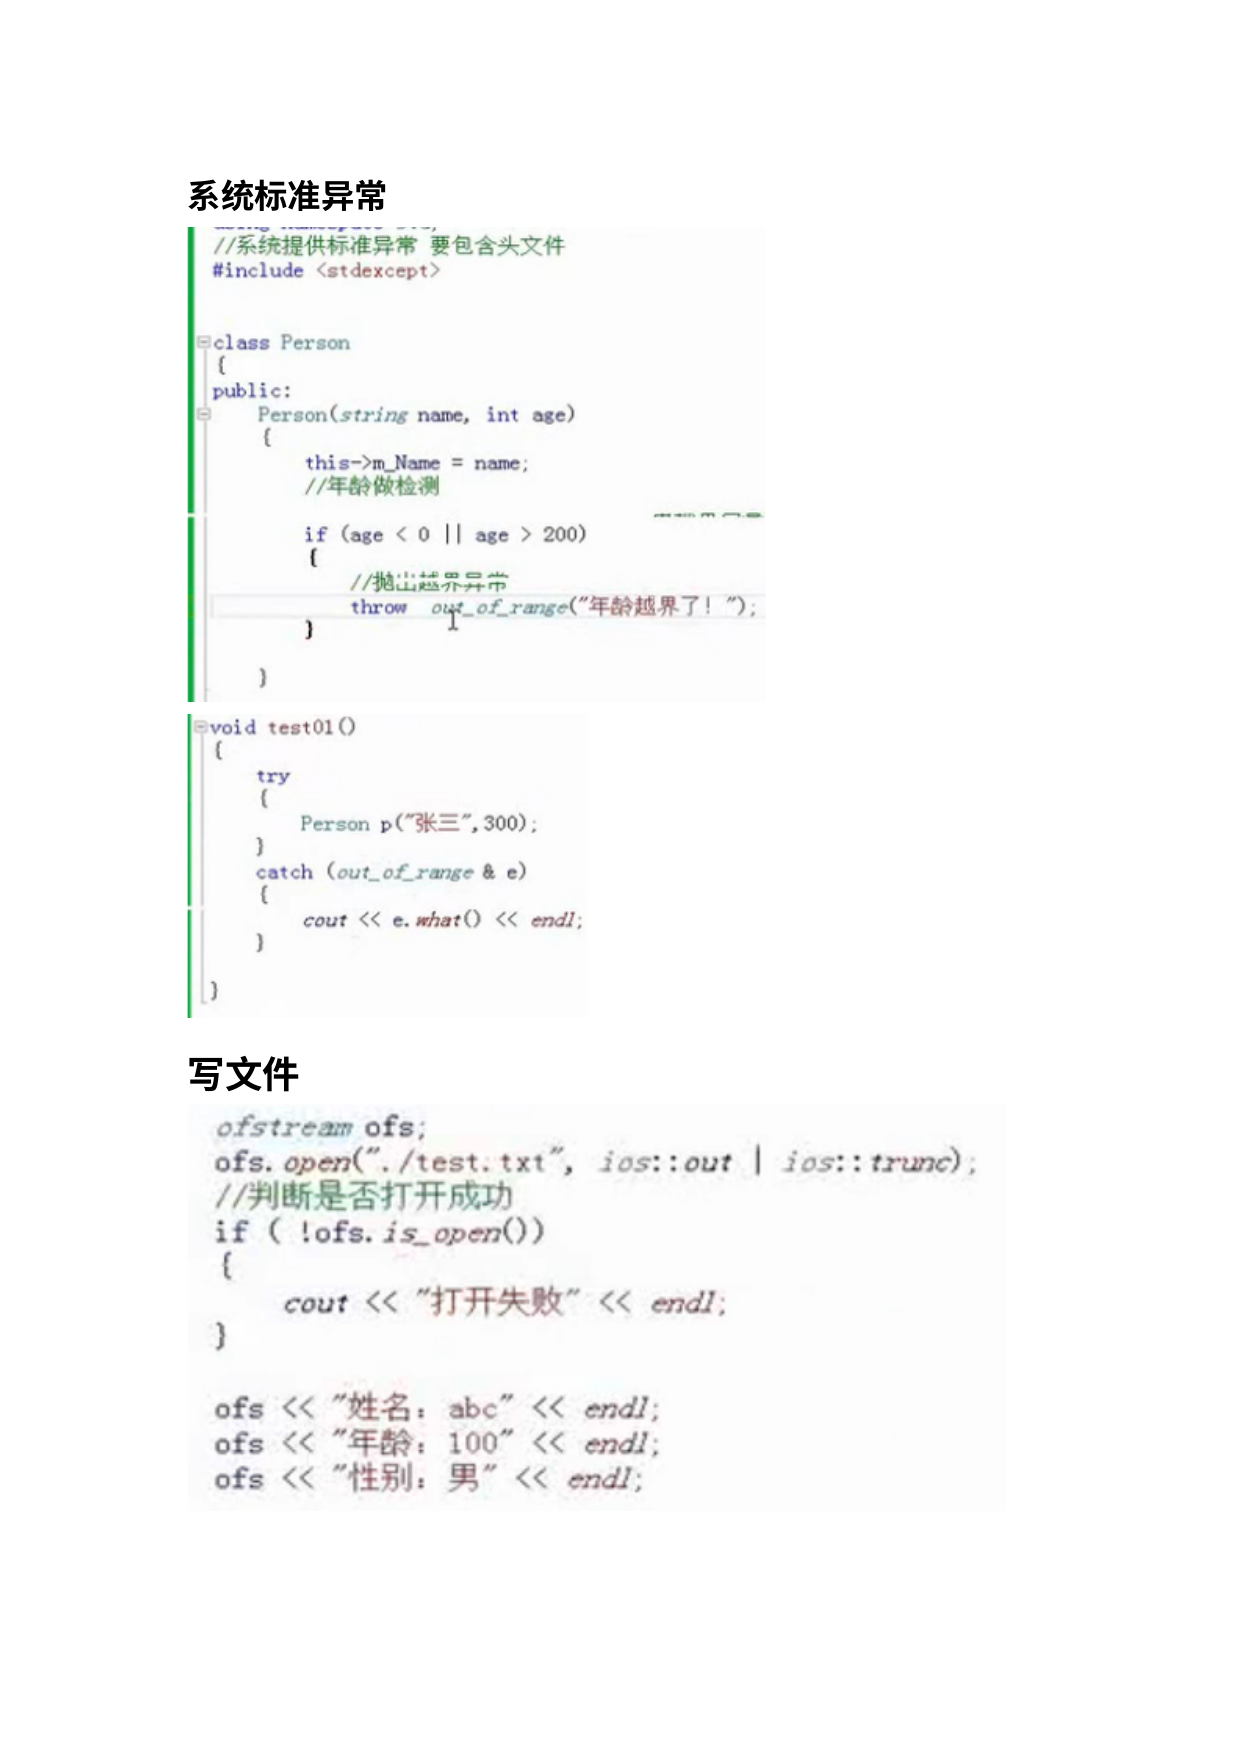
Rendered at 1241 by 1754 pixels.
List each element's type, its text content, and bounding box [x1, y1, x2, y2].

text 系统标准异常 [187, 162, 1053, 227]
picture [187, 227, 766, 702]
text 写文件 [187, 1039, 1053, 1104]
picture [187, 1104, 1007, 1511]
picture [187, 714, 588, 1018]
